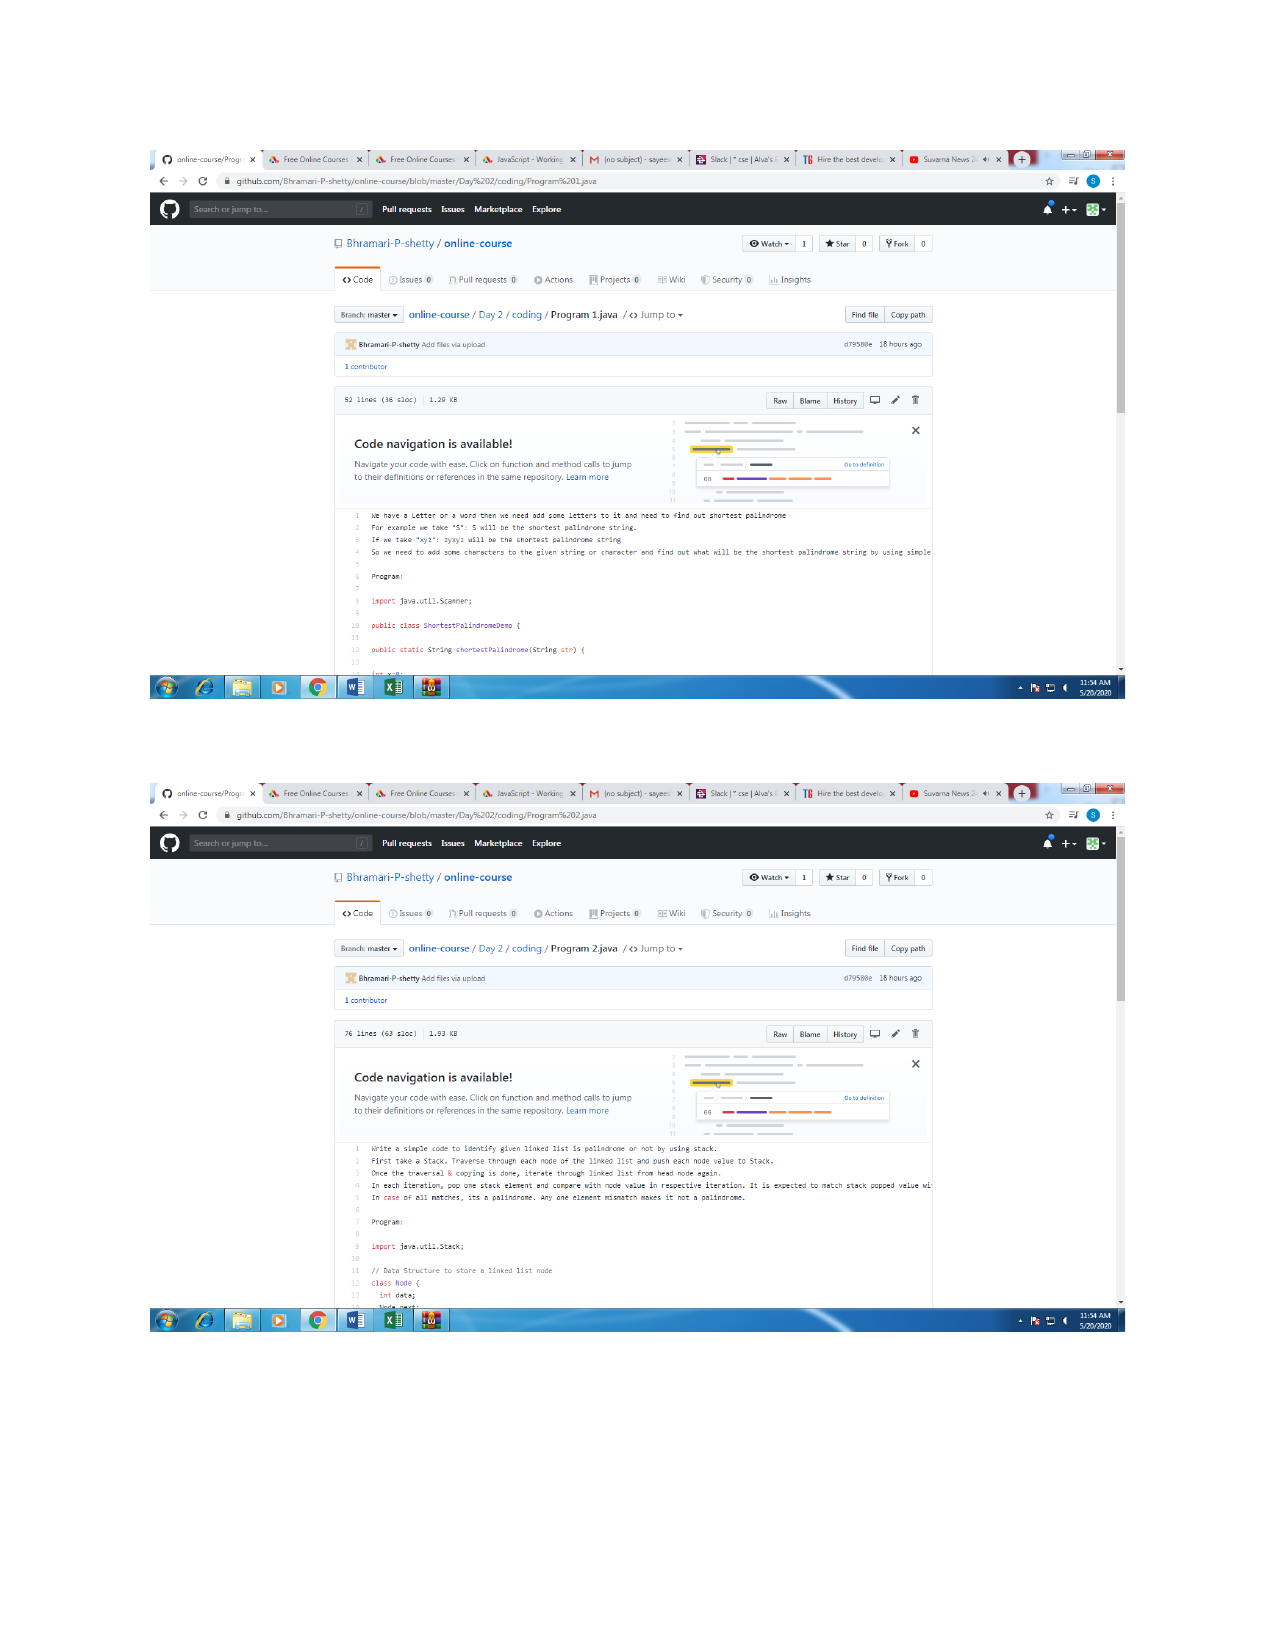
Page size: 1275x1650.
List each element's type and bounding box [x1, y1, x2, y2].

picture [150, 783, 1125, 1332]
picture [150, 150, 1125, 699]
